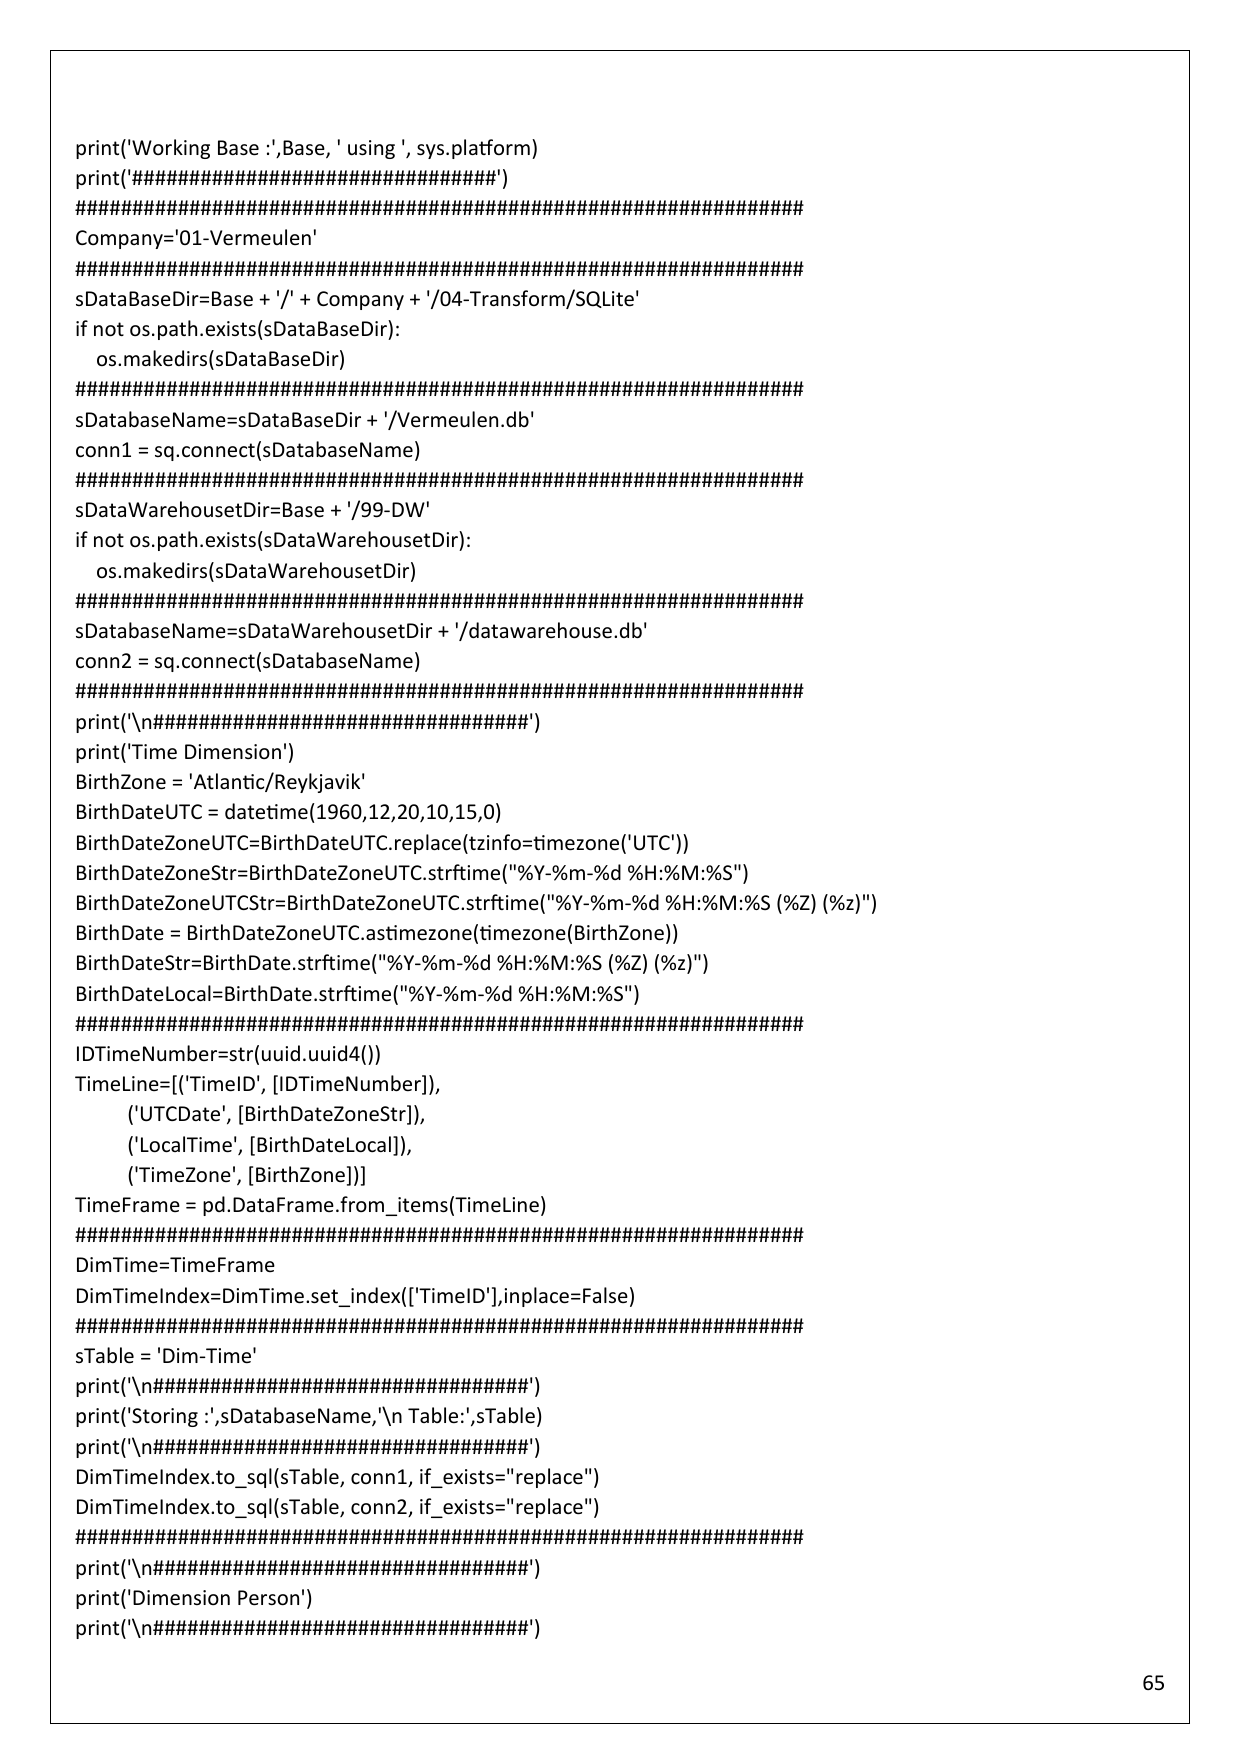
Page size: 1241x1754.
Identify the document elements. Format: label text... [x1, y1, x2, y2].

text ################################################################ [75, 1522, 1165, 1551]
text print('Dimension Person') [75, 1583, 1165, 1611]
text print('\n#################################') [75, 1553, 1165, 1581]
text sDataBaseDir=Base + '/' + Company + '/04-Transform/SQLite' [75, 284, 1165, 312]
text ################################################################ [75, 677, 1165, 705]
text BirthDateZoneUTCStr=BirthDateZoneUTC.strftime("%Y-%m-%d %H:%M:%S (%Z) (%z)") [75, 888, 1165, 916]
text BirthZone = 'Atlantic/Reykjavik' [75, 767, 1165, 795]
text BirthDate = BirthDateZoneUTC.astimezone(timezone(BirthZone)) [75, 918, 1165, 946]
text print('\n#################################') [75, 1432, 1165, 1460]
text print('Storing :',sDatabaseName,'\n Table:',sTable) [75, 1402, 1165, 1430]
text print('Working Base :',Base, ' using ', sys.platform) [75, 133, 1165, 161]
text ################################################################ [75, 586, 1165, 614]
text BirthDateZoneUTC=BirthDateUTC.replace(tzinfo=timezone('UTC')) [75, 828, 1165, 856]
text if not os.path.exists(sDataBaseDir): [75, 314, 1165, 342]
text ################################################################ [75, 1009, 1165, 1037]
text sDataWarehousetDir=Base + '/99-DW' [75, 495, 1165, 523]
text BirthDateStr=BirthDate.strftime("%Y-%m-%d %H:%M:%S (%Z) (%z)") [75, 948, 1165, 977]
text ('LocalTime', [BirthDateLocal]), [75, 1130, 1165, 1158]
text conn1 = sq.connect(sDatabaseName) [75, 435, 1165, 463]
text conn2 = sq.connect(sDatabaseName) [75, 646, 1165, 674]
text DimTime=TimeFrame [75, 1251, 1165, 1279]
text BirthDateZoneStr=BirthDateZoneUTC.strftime("%Y-%m-%d %H:%M:%S") [75, 858, 1165, 886]
text DimTimeIndex=DimTime.set_index(['TimeID'],inplace=False) [75, 1281, 1165, 1309]
text BirthDateUTC = datetime(1960,12,20,10,15,0) [75, 797, 1165, 826]
text sDatabaseName=sDataWarehousetDir + '/datawarehouse.db' [75, 616, 1165, 644]
text BirthDateLocal=BirthDate.strftime("%Y-%m-%d %H:%M:%S") [75, 979, 1165, 1007]
text Company='01-Vermeulen' [75, 223, 1165, 252]
text ################################################################ [75, 374, 1165, 403]
text if not os.path.exists(sDataWarehousetDir): [75, 526, 1165, 554]
text IDTimeNumber=str(uuid.uuid4()) [75, 1039, 1165, 1067]
text sTable = 'Dim-Time' [75, 1341, 1165, 1369]
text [75, 163, 1165, 191]
text ################################################################ [75, 1220, 1165, 1248]
text os.makedirs(sDataBaseDir) [75, 344, 1165, 372]
text print('Time Dimension') [75, 737, 1165, 765]
text print('\n#################################') [75, 1371, 1165, 1399]
text DimTimeIndex.to_sql(sTable, conn2, if_exists="replace") [75, 1492, 1165, 1520]
text print('\n#################################') [75, 707, 1165, 735]
text TimeLine=[('TimeID', [IDTimeNumber]), [75, 1069, 1165, 1097]
text TimeFrame = pd.DataFrame.from_items(TimeLine) [75, 1190, 1165, 1218]
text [75, 193, 1165, 221]
text ################################################################ [75, 254, 1165, 282]
text ################################################################ [75, 1311, 1165, 1339]
text ('TimeZone', [BirthZone])] [75, 1160, 1165, 1188]
text DimTimeIndex.to_sql(sTable, conn1, if_exists="replace") [75, 1462, 1165, 1490]
text ('UTCDate', [BirthDateZoneStr]), [75, 1099, 1165, 1128]
text print('\n#################################') [75, 1613, 1165, 1641]
text os.makedirs(sDataWarehousetDir) [75, 556, 1165, 584]
text ################################################################ [75, 465, 1165, 493]
text sDatabaseName=sDataBaseDir + '/Vermeulen.db' [75, 405, 1165, 433]
